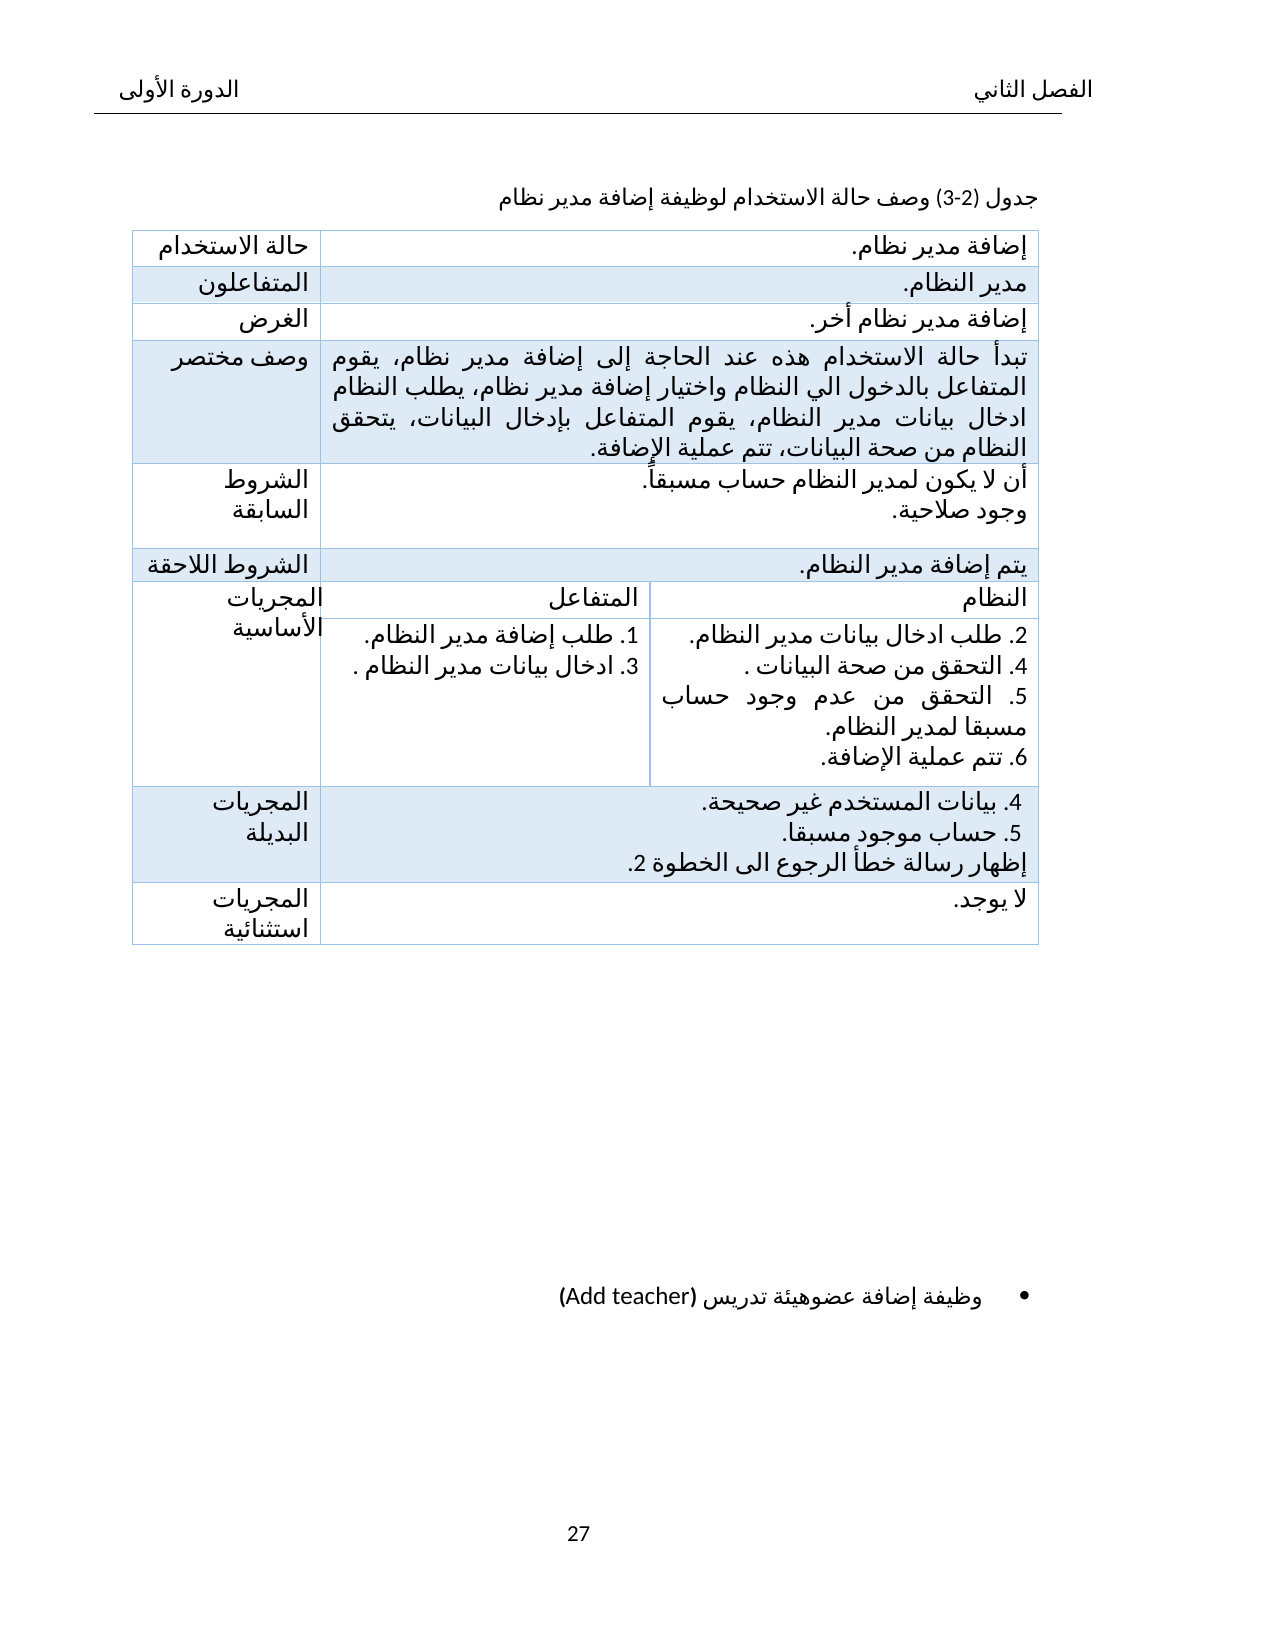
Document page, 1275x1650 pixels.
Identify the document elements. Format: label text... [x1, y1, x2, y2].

table_cell المجريات البديلة [133, 787, 320, 882]
table_cell لا يوجد. [321, 883, 1038, 944]
table_cell تبدأ حالة الاستخدام هذه عند الحاجة إلى إضافة مدير نظام، يقوم المتفاعل بالدخول الي النظام واختيار إضافة مدير نظام، يطلب النظام ادخال بيانات مدير النظام، يقوم المتفاعل بإدخال البيانات، يتحقق النظام من صحة البيانات، تتم عملية الإضافة. [321, 341, 1038, 463]
table_cell الشروط اللاحقة [133, 549, 320, 581]
table_header إضافة مدير نظام. [321, 231, 1038, 266]
table_cell المجريات الأساسية [133, 582, 320, 786]
table_cell 4. بيانات المستخدم غير صحيحة. 5. حساب موجود مسبقا. إظهار رسالة خطأ الرجوع الى الخطوة 2. [321, 787, 1038, 882]
table_cell يتم إضافة مدير النظام. [321, 549, 1038, 581]
table_cell مدير النظام. [321, 267, 1038, 302]
table_cell الغرض [133, 304, 320, 340]
table_cell إضافة مدير نظام أخر. [321, 304, 1038, 340]
table_cell وصف مختصر [133, 341, 320, 463]
table_cell أن لا يكون لمدير النظام حساب مسبقاً. وجود صلاحية. [321, 464, 1038, 548]
table_cell 1. طلب إضافة مدير النظام. 3. ادخال بيانات مدير النظام . [321, 619, 649, 786]
table_header حالة الاستخدام [133, 231, 320, 266]
list وظيفة إضافة عضوهيئة تدريس (Add teacher) [118, 1280, 1020, 1311]
table_cell 2. طلب ادخال بيانات مدير النظام. 4. التحقق من صحة البيانات . 5. التحقق من عدم وجود حساب مسبقا لمدير النظام. 6. تتم عملية الإضافة. [651, 619, 1038, 786]
table_cell المتفاعلون [133, 267, 320, 302]
text جدول (2-3) وصف حالة الاستخدام لوظيفة إضافة مدير نظام [118, 183, 1039, 211]
table_cell المجريات استثنائية [133, 883, 320, 944]
table_cell النظام [651, 582, 1038, 618]
table_cell الشروط السابقة [133, 464, 320, 548]
table_cell المتفاعل [321, 582, 649, 618]
